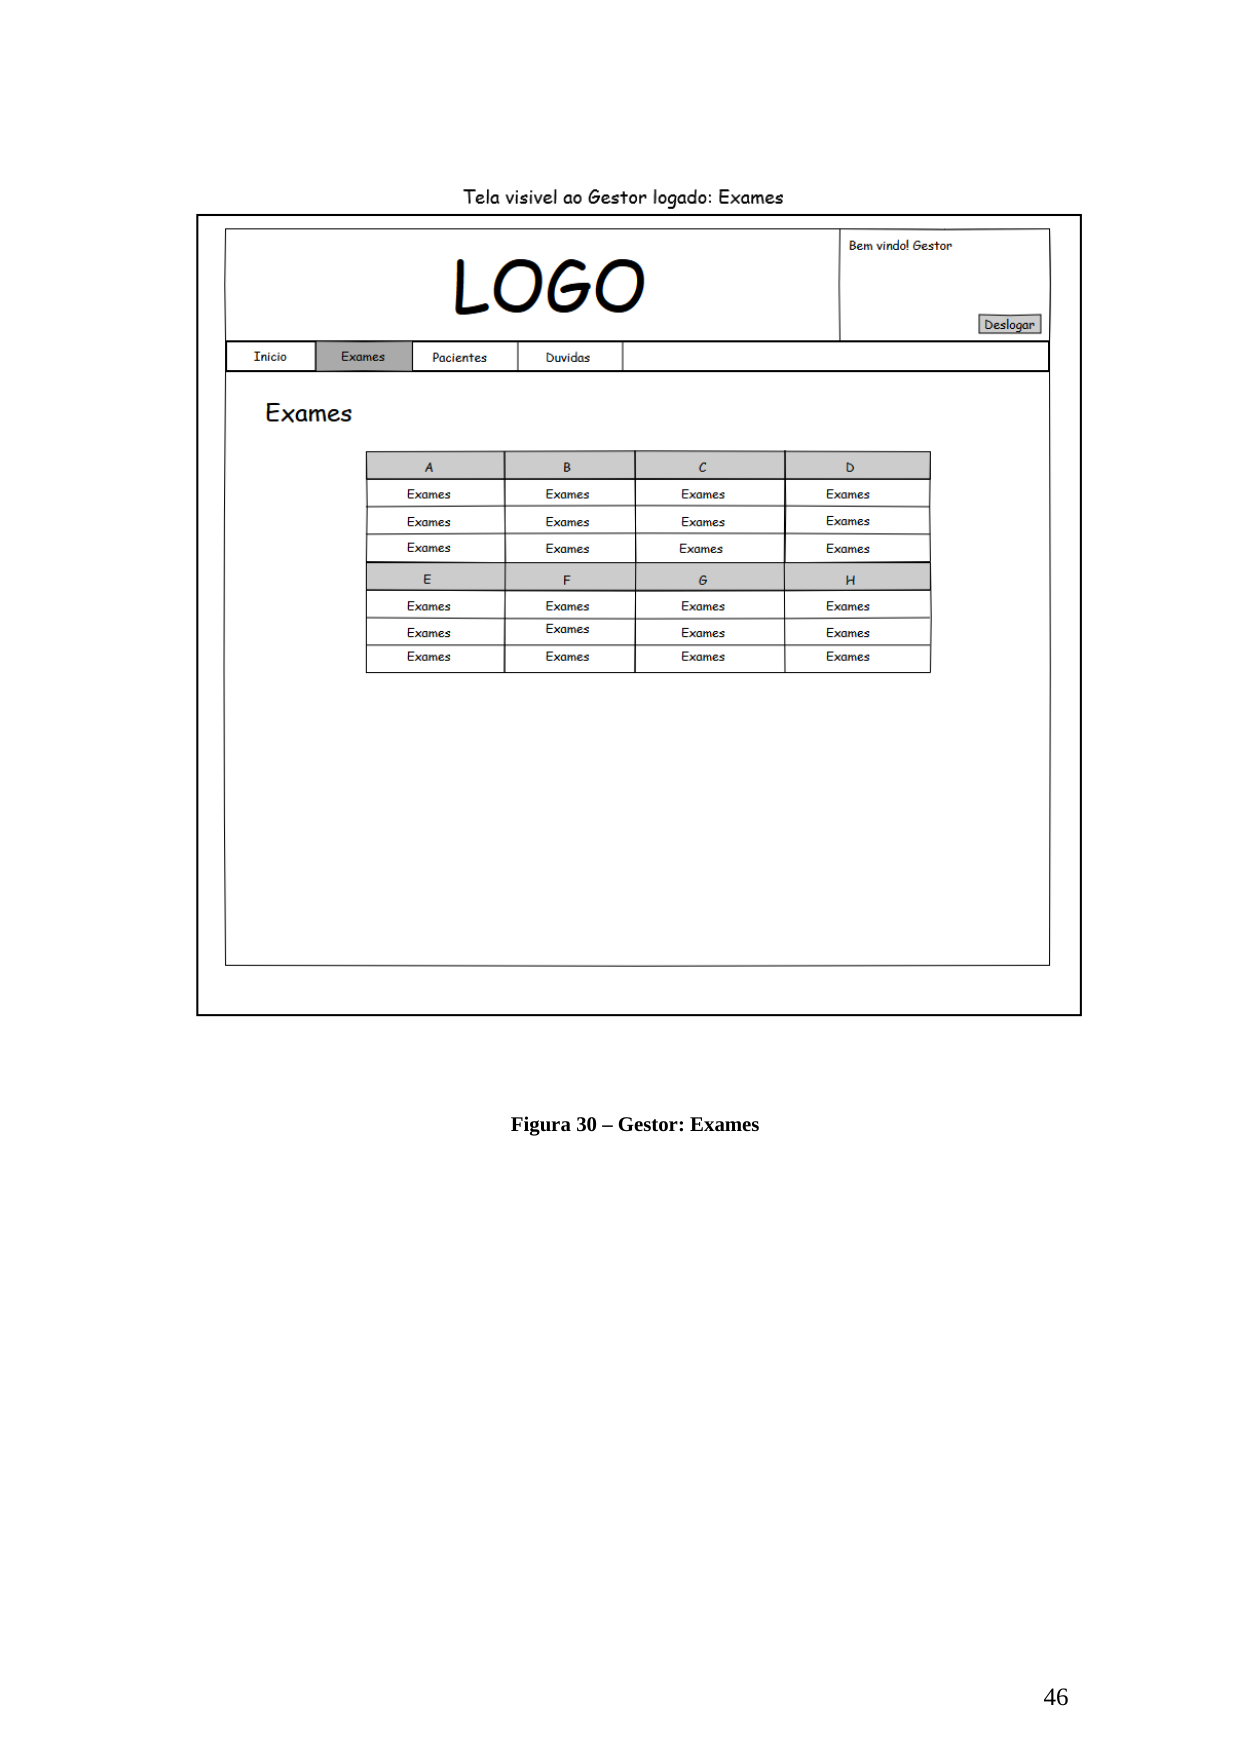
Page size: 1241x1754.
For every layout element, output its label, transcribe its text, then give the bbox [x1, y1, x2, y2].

text Figura – Gestor: Exames [148, 1112, 1122, 1136]
picture [147, 177, 1122, 1085]
